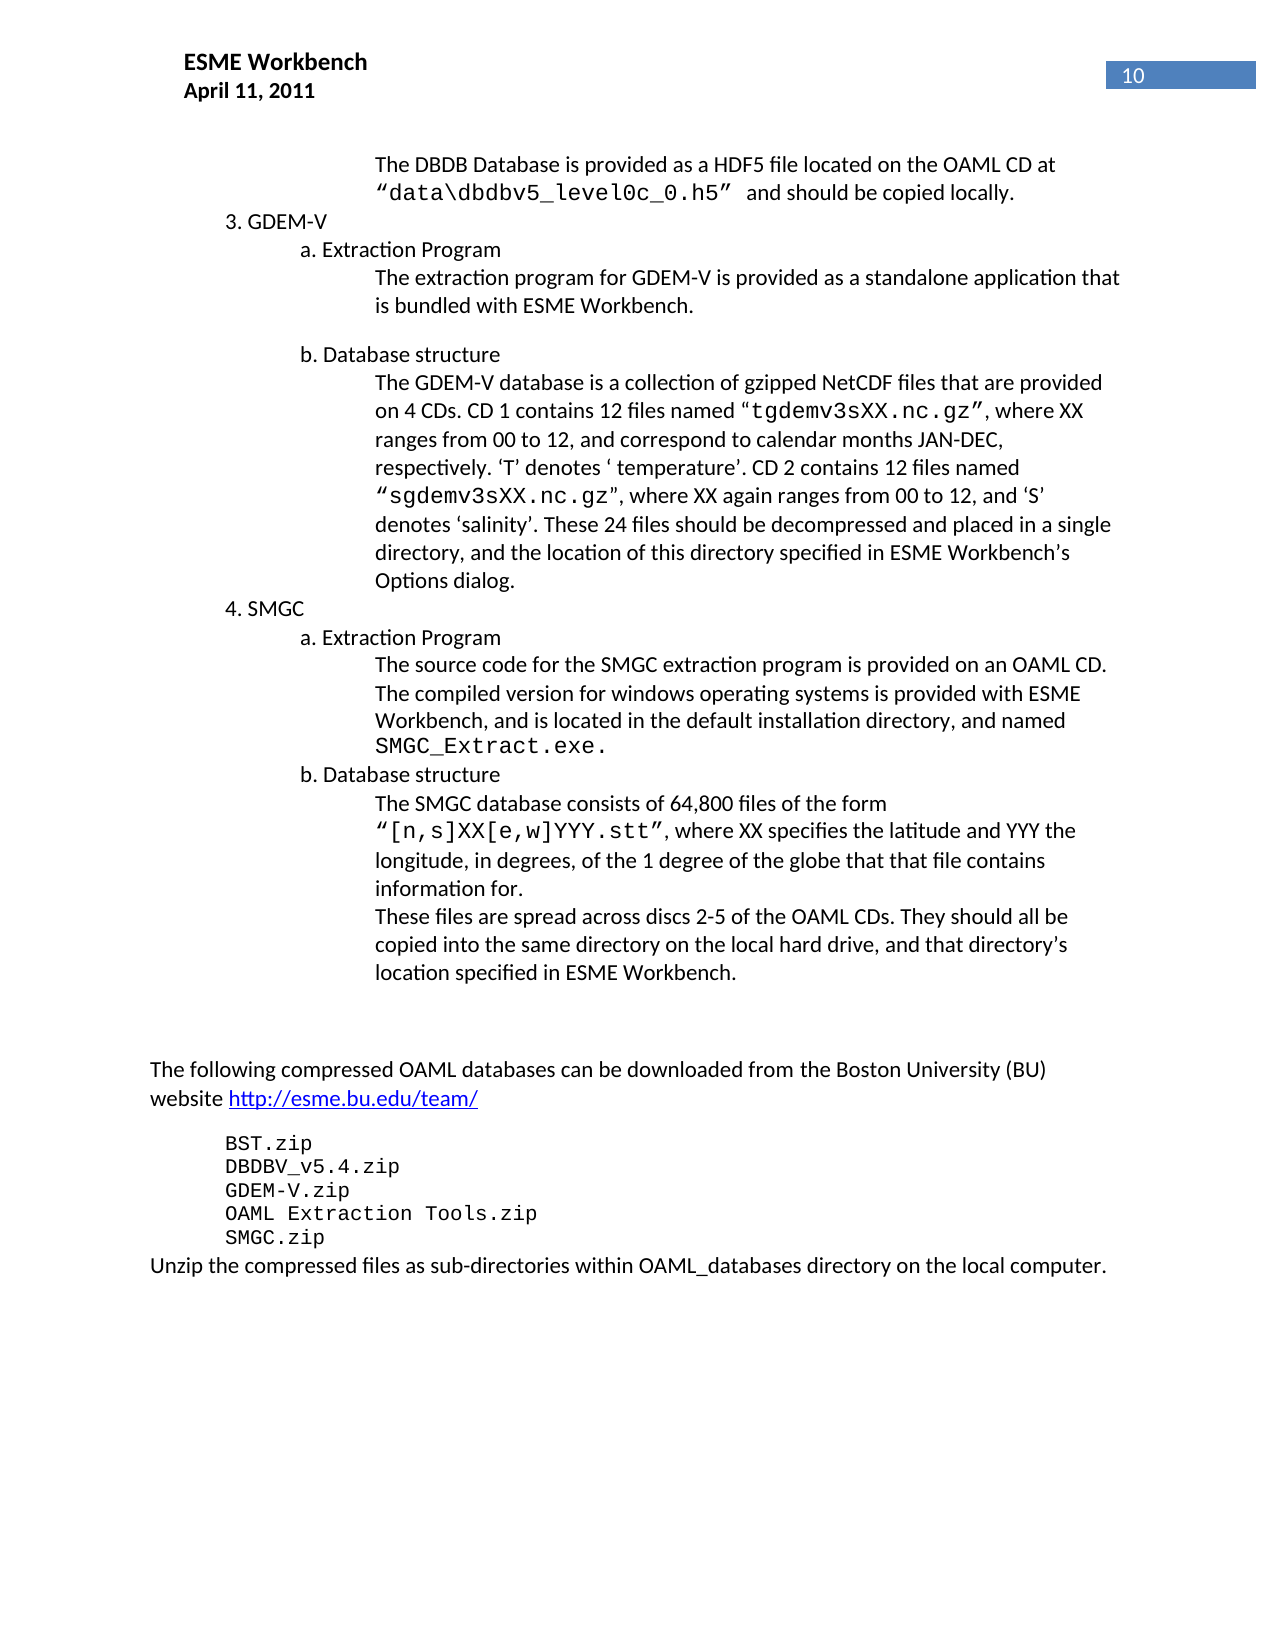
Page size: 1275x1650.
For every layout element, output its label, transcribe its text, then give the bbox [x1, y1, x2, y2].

text 4. SMGC [225, 594, 1125, 623]
text BST.zip [225, 1132, 1125, 1156]
text b. Database structure [300, 761, 1125, 789]
text The extraction program for GDEM-V is provided as a standalone application that is bundled with ESME Workbench. [375, 263, 1125, 319]
text The following compressed OAML databases can be downloaded from the Boston University (BU) website http://esme.bu.edu/team/ [150, 1056, 1125, 1112]
text 3. GDEM-V [225, 207, 1125, 235]
text Unzip the compressed files as sub-directories within OAML_databases directory on the local computer. [150, 1251, 1125, 1279]
text DBDBV_v5.4.zip [225, 1156, 1125, 1180]
text a. Extraction Program [300, 623, 1125, 651]
text b. Database structure [300, 340, 1125, 368]
text These files are spread across discs 2-5 of the OAML CDs. They should all be copied into the same directory on the local hard drive, and that directory’s location specified in ESME Workbench. [375, 902, 1125, 986]
text a. Extraction Program [300, 235, 1125, 263]
text The source code for the SMGC extraction program is provided on an OAML CD. The compiled version for windows operating systems is provided with ESME Workbench, and is located in the default installation directory, and named SMGC_Extract.exe. [375, 651, 1125, 761]
text The SMGC database consists of 64,800 files of the form “[n,s]XX[e,w]YYY.stt”, where XX specifies the latitude and YYY the longitude, in degrees, of the 1 degree of the globe that that file contains information for. [375, 789, 1125, 902]
text GDEM-V.zip [225, 1180, 1125, 1203]
text The DBDB Database is provided as a HDF5 file located on the OAML CD at “data\dbdbv5_level0c_0.h5” and should be copied locally. [375, 150, 1125, 207]
text The GDEM-V database is a collection of gzipped NetCDF files that are provided on 4 CDs. CD 1 contains 12 files named “tgdemv3sXX.nc.gz”, where XX ranges from 00 to 12, and correspond to calendar months JAN-DEC, respectively. ‘T’ denotes ‘ temperature’. CD 2 contains 12 files named “sgdemv3sXX.nc.gz”, where XX again ranges from 00 to 12, and ‘S’ denotes ‘salinity’. These 24 files should be decompressed and placed in a single directory, and the location of this directory specified in ESME Workbench’s Options dialog. [375, 368, 1125, 594]
text OAML Extraction Tools.zip [225, 1203, 1125, 1227]
text SMGC.zip [225, 1227, 1125, 1251]
